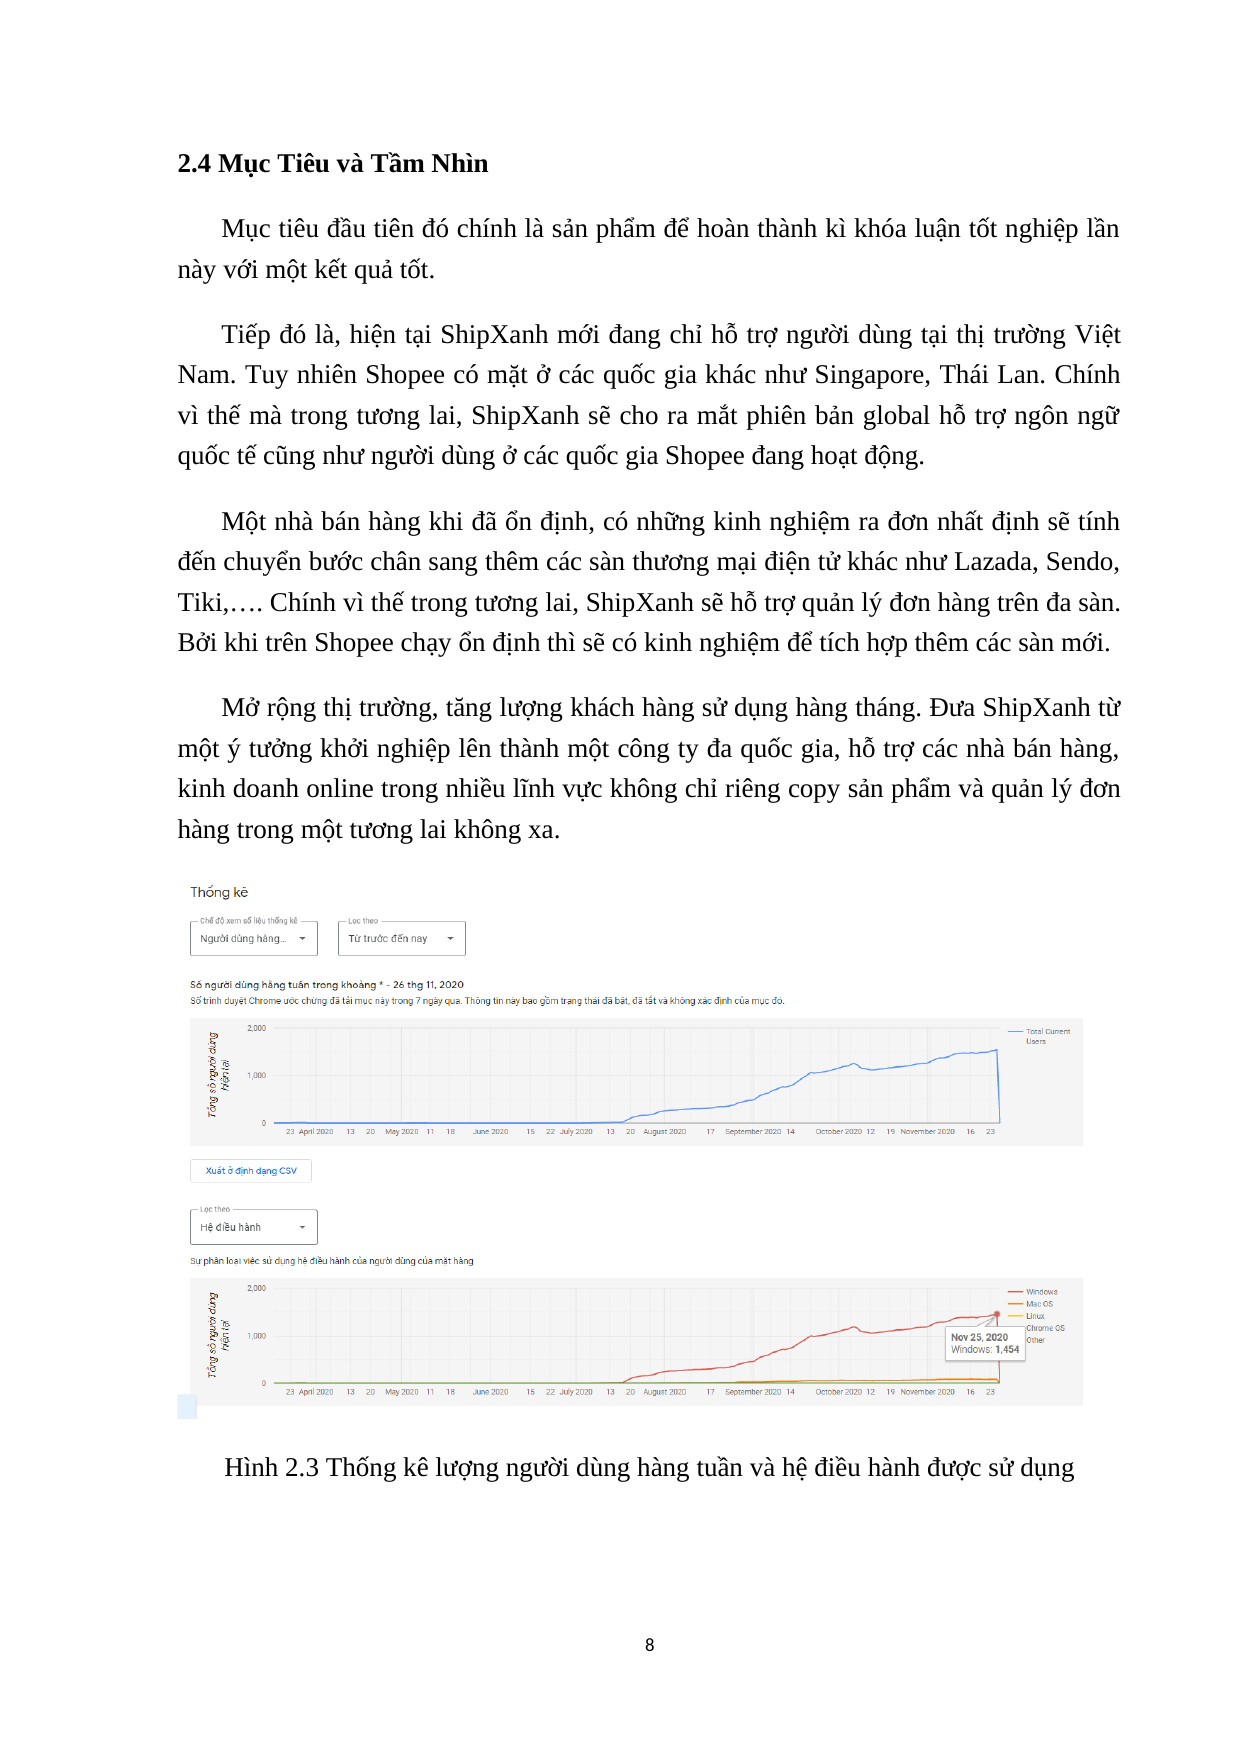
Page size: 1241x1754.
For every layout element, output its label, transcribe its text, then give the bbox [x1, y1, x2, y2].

text Một nhà bán hàng khi đã ổn định, có những kinh nghiệm ra đơn nhất định sẽ tính đến chuyển bước chân sang thêm các sàn thương mại điện tử khác như Lazada, Sendo, Tiki,…. Chính vì thế trong tương lai, ShipXanh sẽ hỗ trợ quản lý đơn hàng trên đa sàn. Bởi khi trên Shopee chạy ổn định thì sẽ có kinh nghiệm để tích hợp thêm các sàn mới. [177, 505, 1122, 657]
text Hình 2.3 Thống kê lượng người dùng hàng tuần và hệ điều hành được sử dụng [177, 1451, 1122, 1482]
text Mở rộng thị trường, tăng lượng khách hàng sử dụng hàng tháng. Đưa ShipXanh từ một ý tưởng khởi nghiệp lên thành một công ty đa quốc gia, hỗ trợ các nhà bán hàng, kinh doanh online trong nhiều lĩnh vực không chỉ riêng copy sản phẩm và quản lý đơn hàng trong một tương lai không xa. [177, 692, 1122, 844]
picture [177, 878, 1094, 1419]
subtitle 2.4 Mục Tiêu và Tầm Nhìn [177, 147, 1122, 178]
text Tiếp đó là, hiện tại ShipXanh mới đang chỉ hỗ trợ người dùng tại thị trường Việt Nam. Tuy nhiên Shopee có mặt ở các quốc gia khác như Singapore, Thái Lan. Chính vì thế mà trong tương lai, ShipXanh sẽ cho ra mắt phiên bản global hỗ trợ ngôn ngữ quốc tế cũng như người dùng ở các quốc gia Shopee đang hoạt động. [177, 318, 1122, 471]
text Mục tiêu đầu tiên đó chính là sản phẩm để hoàn thành kì khóa luận tốt nghiệp lần này với một kết quả tốt. [177, 212, 1122, 284]
